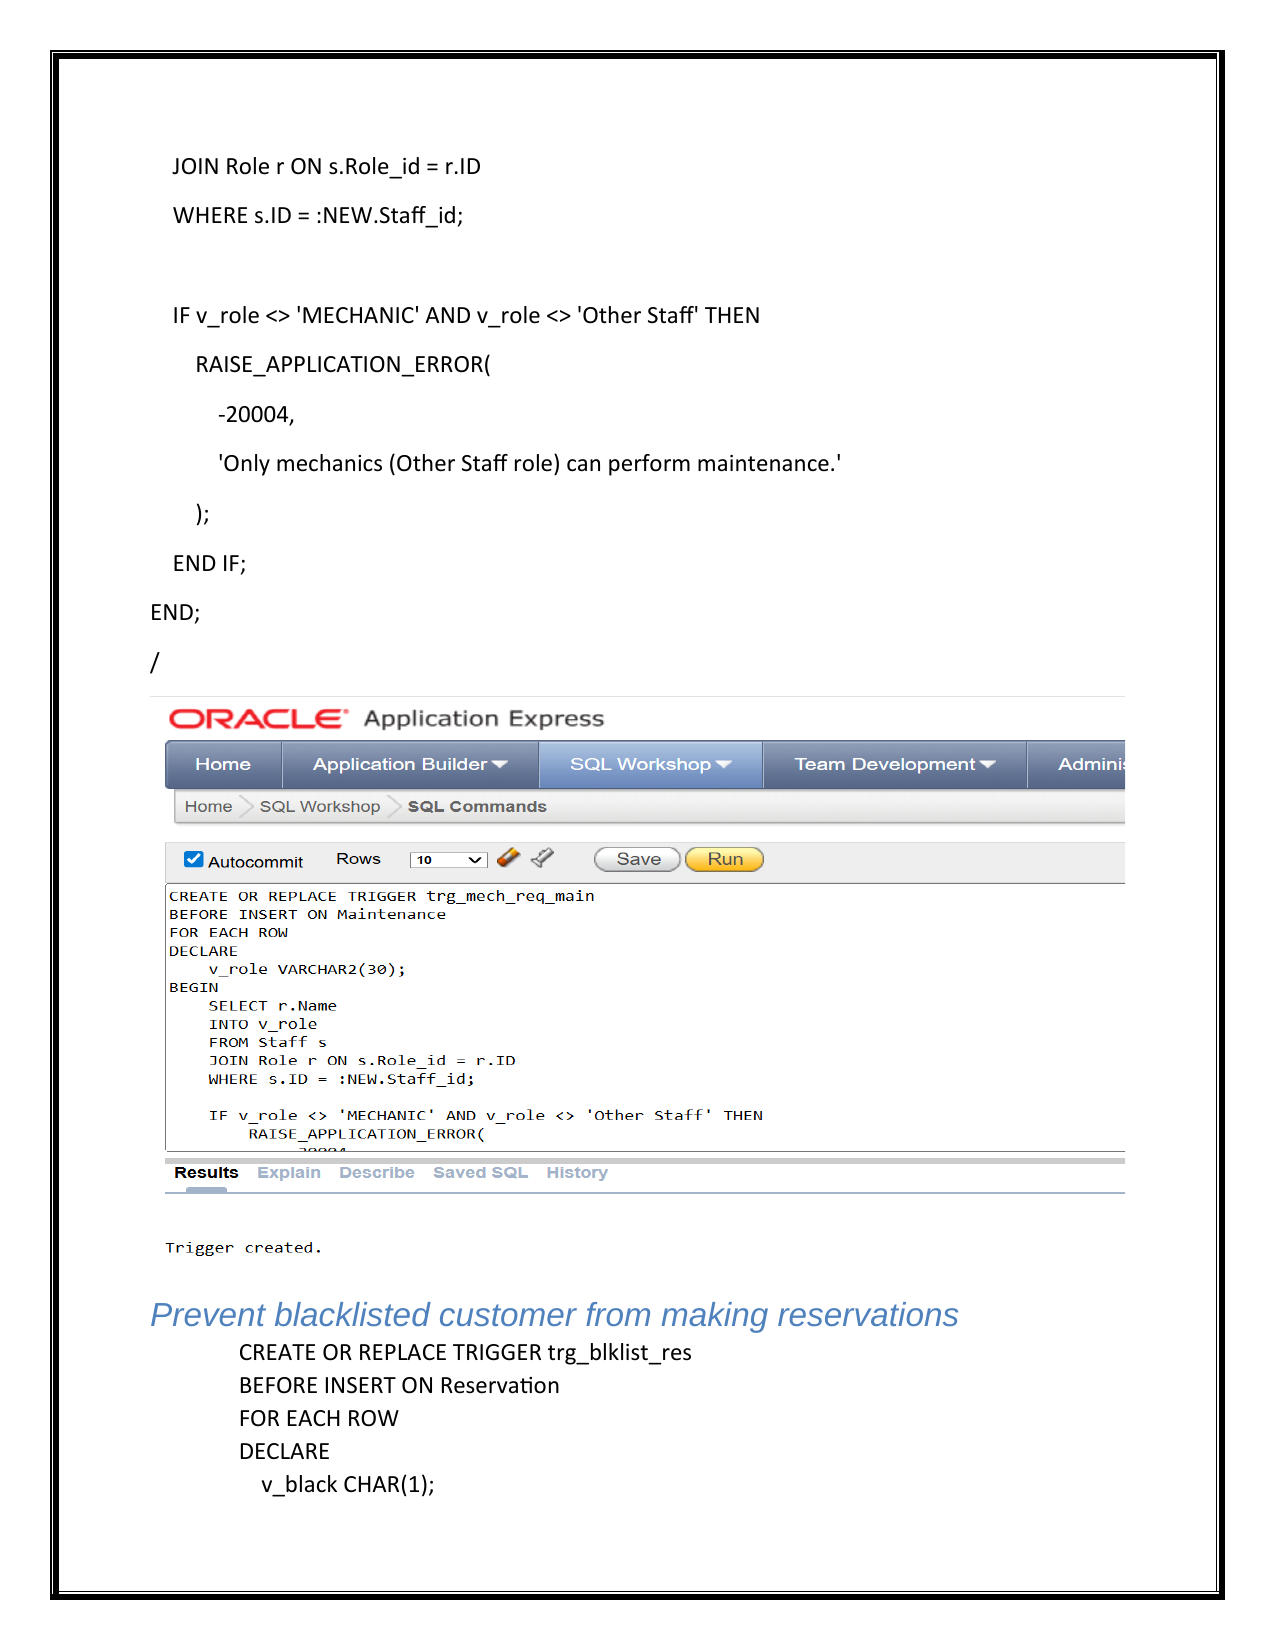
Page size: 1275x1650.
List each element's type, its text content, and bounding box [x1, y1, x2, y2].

text FOR EACH ROW [238, 1402, 1125, 1433]
text RAISE_APPLICATION_ERROR( [150, 348, 1125, 379]
text Prevent blacklisted customer from making reservations [150, 1295, 1125, 1333]
text ); [150, 497, 1125, 528]
text WHERE s.ID = :NEW.Staff_id; [150, 199, 1125, 230]
text END; [150, 596, 1125, 627]
text IF v_role <> 'MECHANIC' AND v_role <> 'Other Staff' THEN [150, 299, 1125, 329]
text / [150, 646, 1125, 676]
text END IF; [150, 547, 1125, 577]
text v_black CHAR(1); [238, 1468, 1125, 1499]
text 'Only mechanics (Other Staff role) can perform maintenance.' [150, 447, 1125, 478]
text CREATE OR REPLACE TRIGGER trg_blklist_res [238, 1337, 1125, 1367]
picture [150, 695, 1125, 1277]
text -20004, [150, 398, 1125, 428]
text DECLARE [238, 1435, 1125, 1466]
text BEFORE INSERT ON Reservation [238, 1369, 1125, 1400]
text JOIN Role r ON s.Role_id = r.ID [150, 150, 1125, 181]
